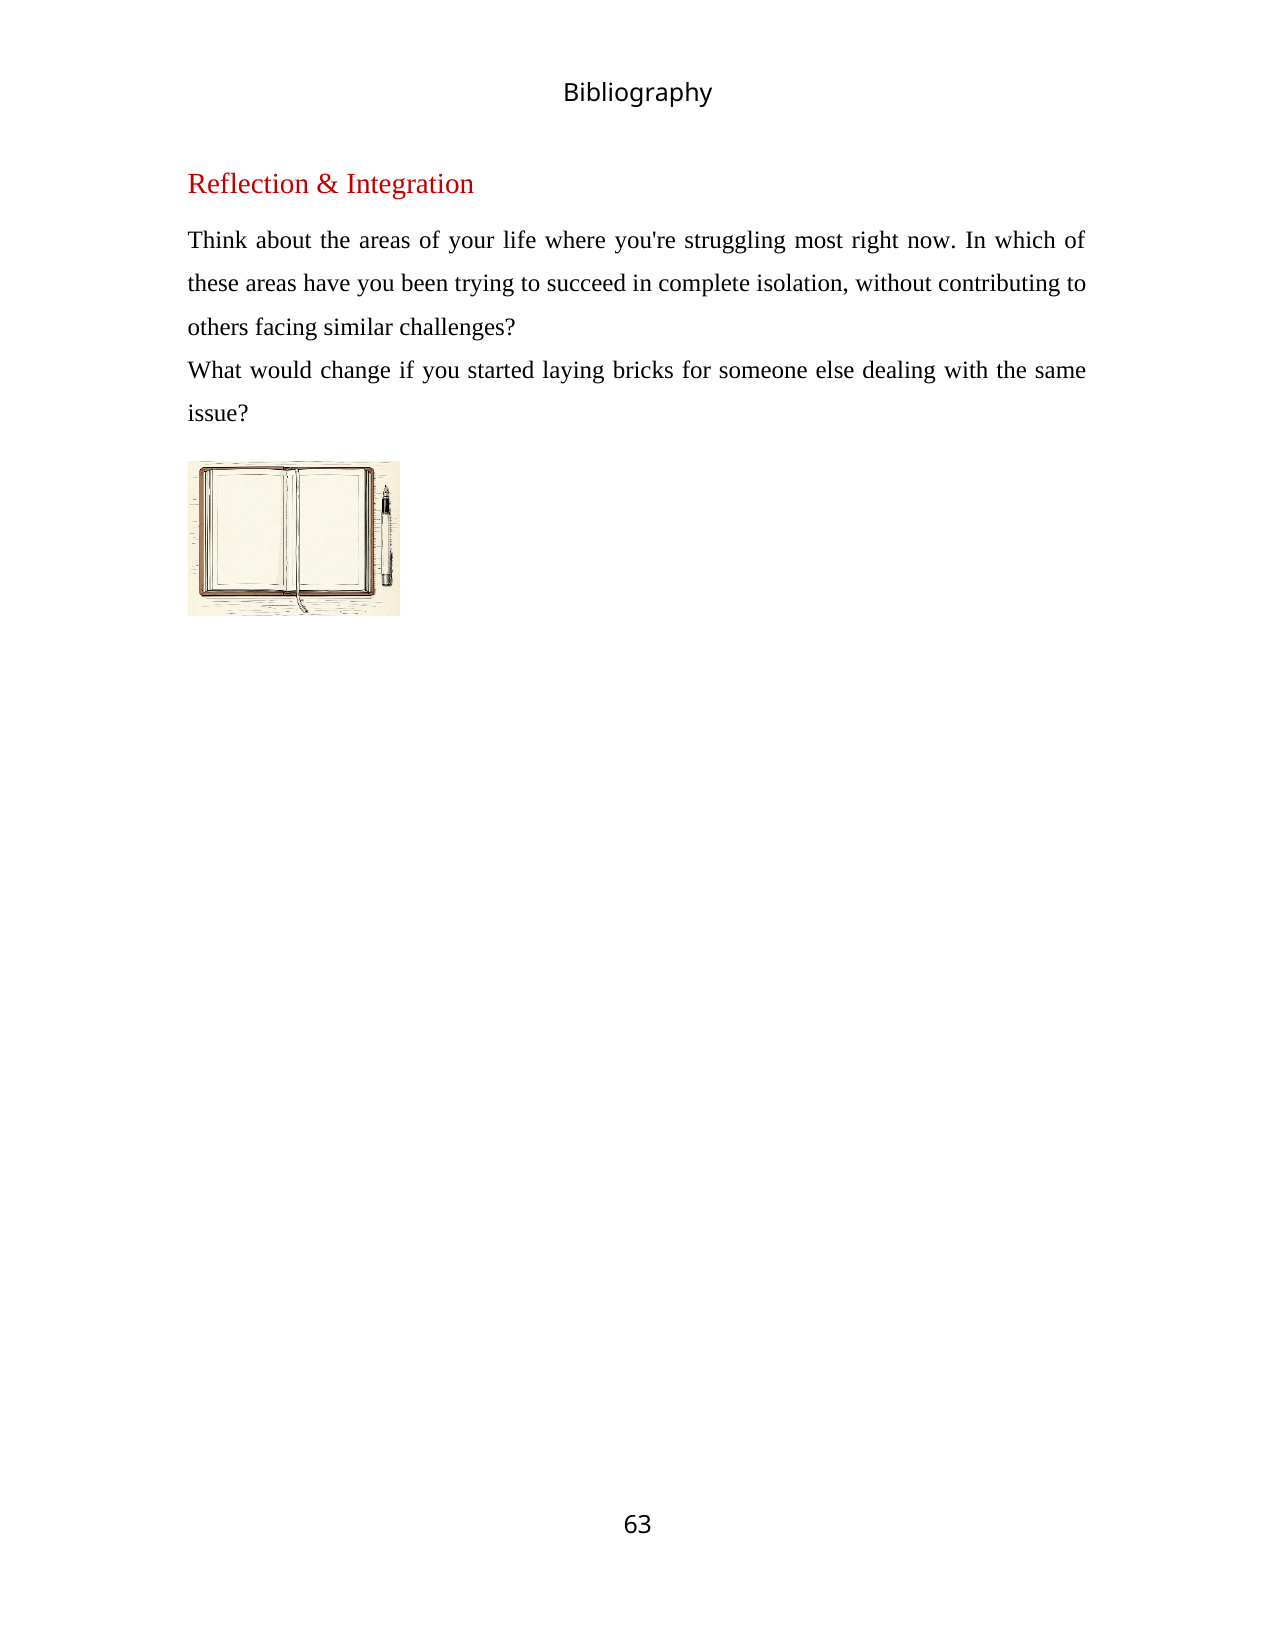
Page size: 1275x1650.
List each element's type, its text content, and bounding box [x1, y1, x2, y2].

subtitle Reflection & Integration [187, 167, 1087, 200]
list What would change if you started laying bricks for someone else dealing with the same issue? [187, 355, 1087, 427]
picture [187, 461, 400, 616]
list Think about the areas of your life where you're struggling most right now. In which of these areas have you been trying to succeed in complete isolation, without contributing to others facing similar challenges? [187, 225, 1087, 340]
